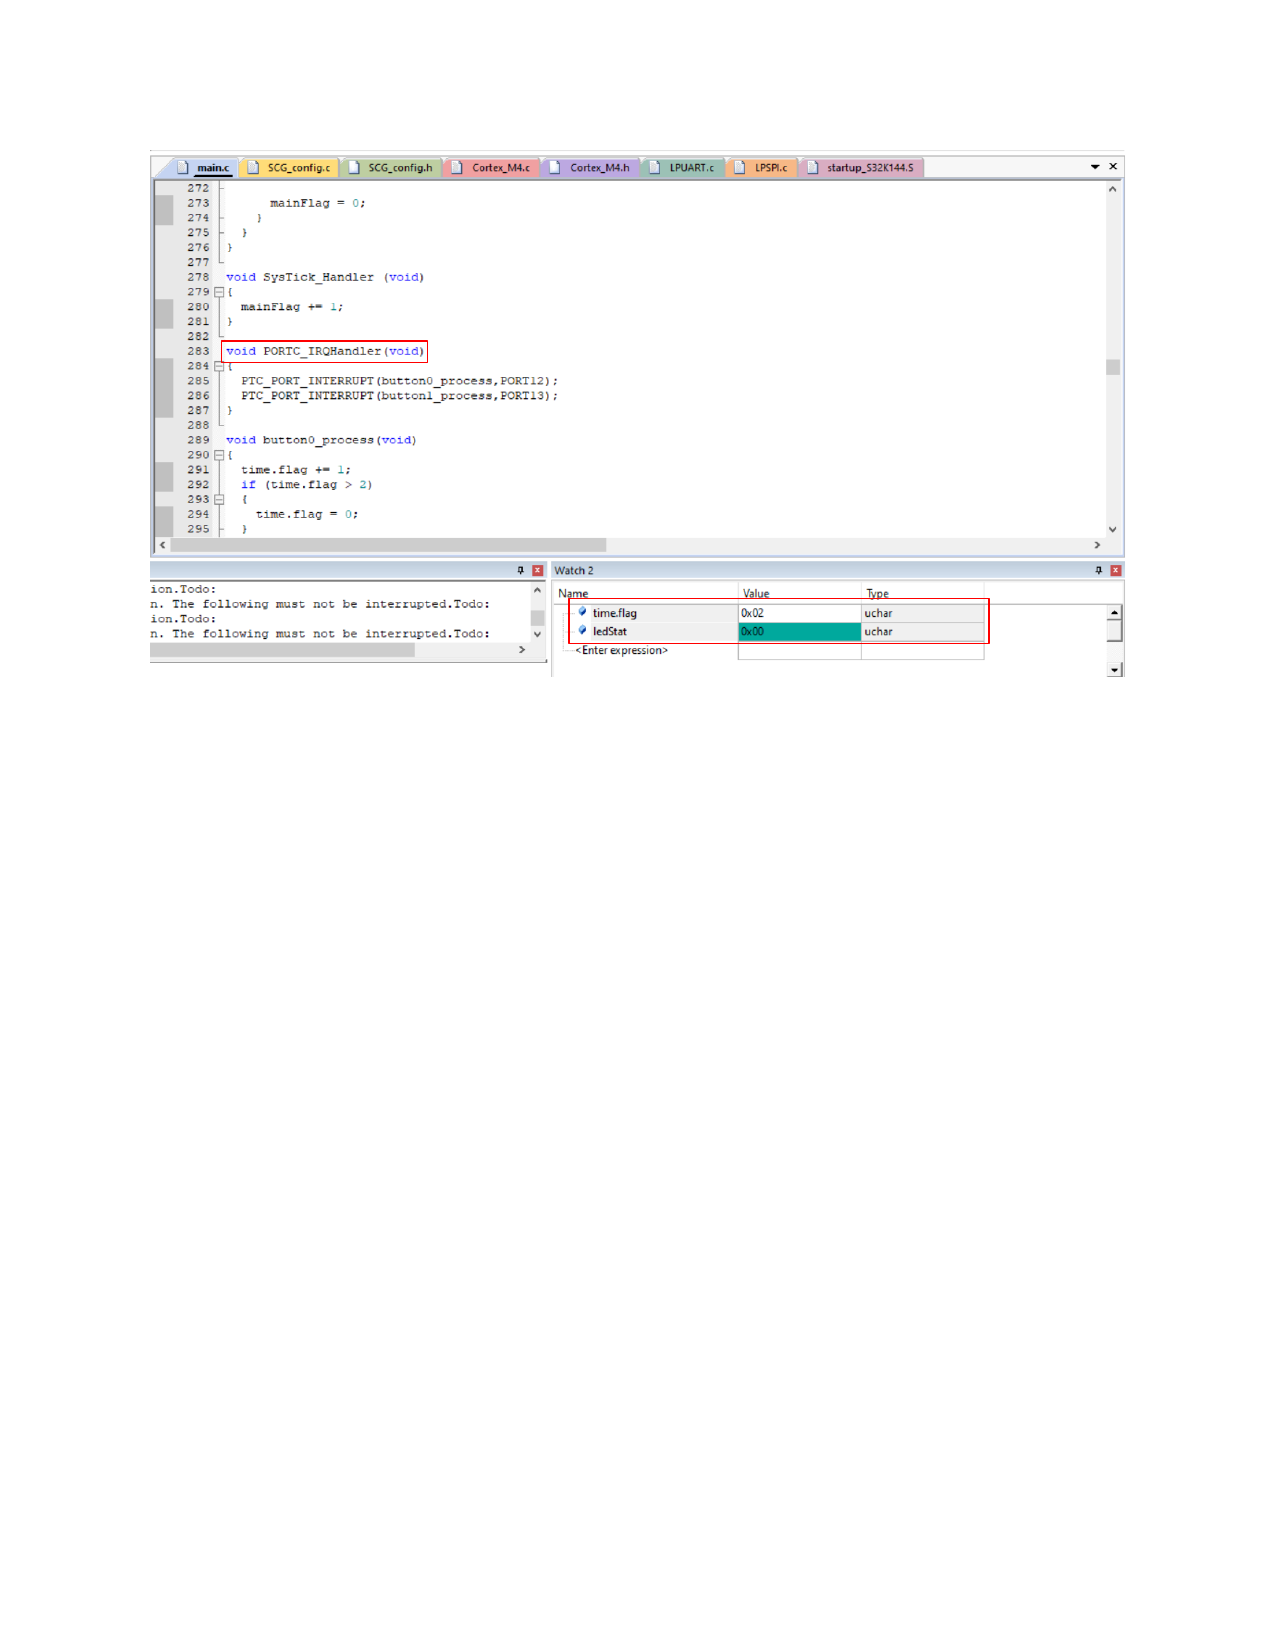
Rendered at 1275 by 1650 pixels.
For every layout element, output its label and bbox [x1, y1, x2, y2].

picture [150, 150, 1125, 677]
